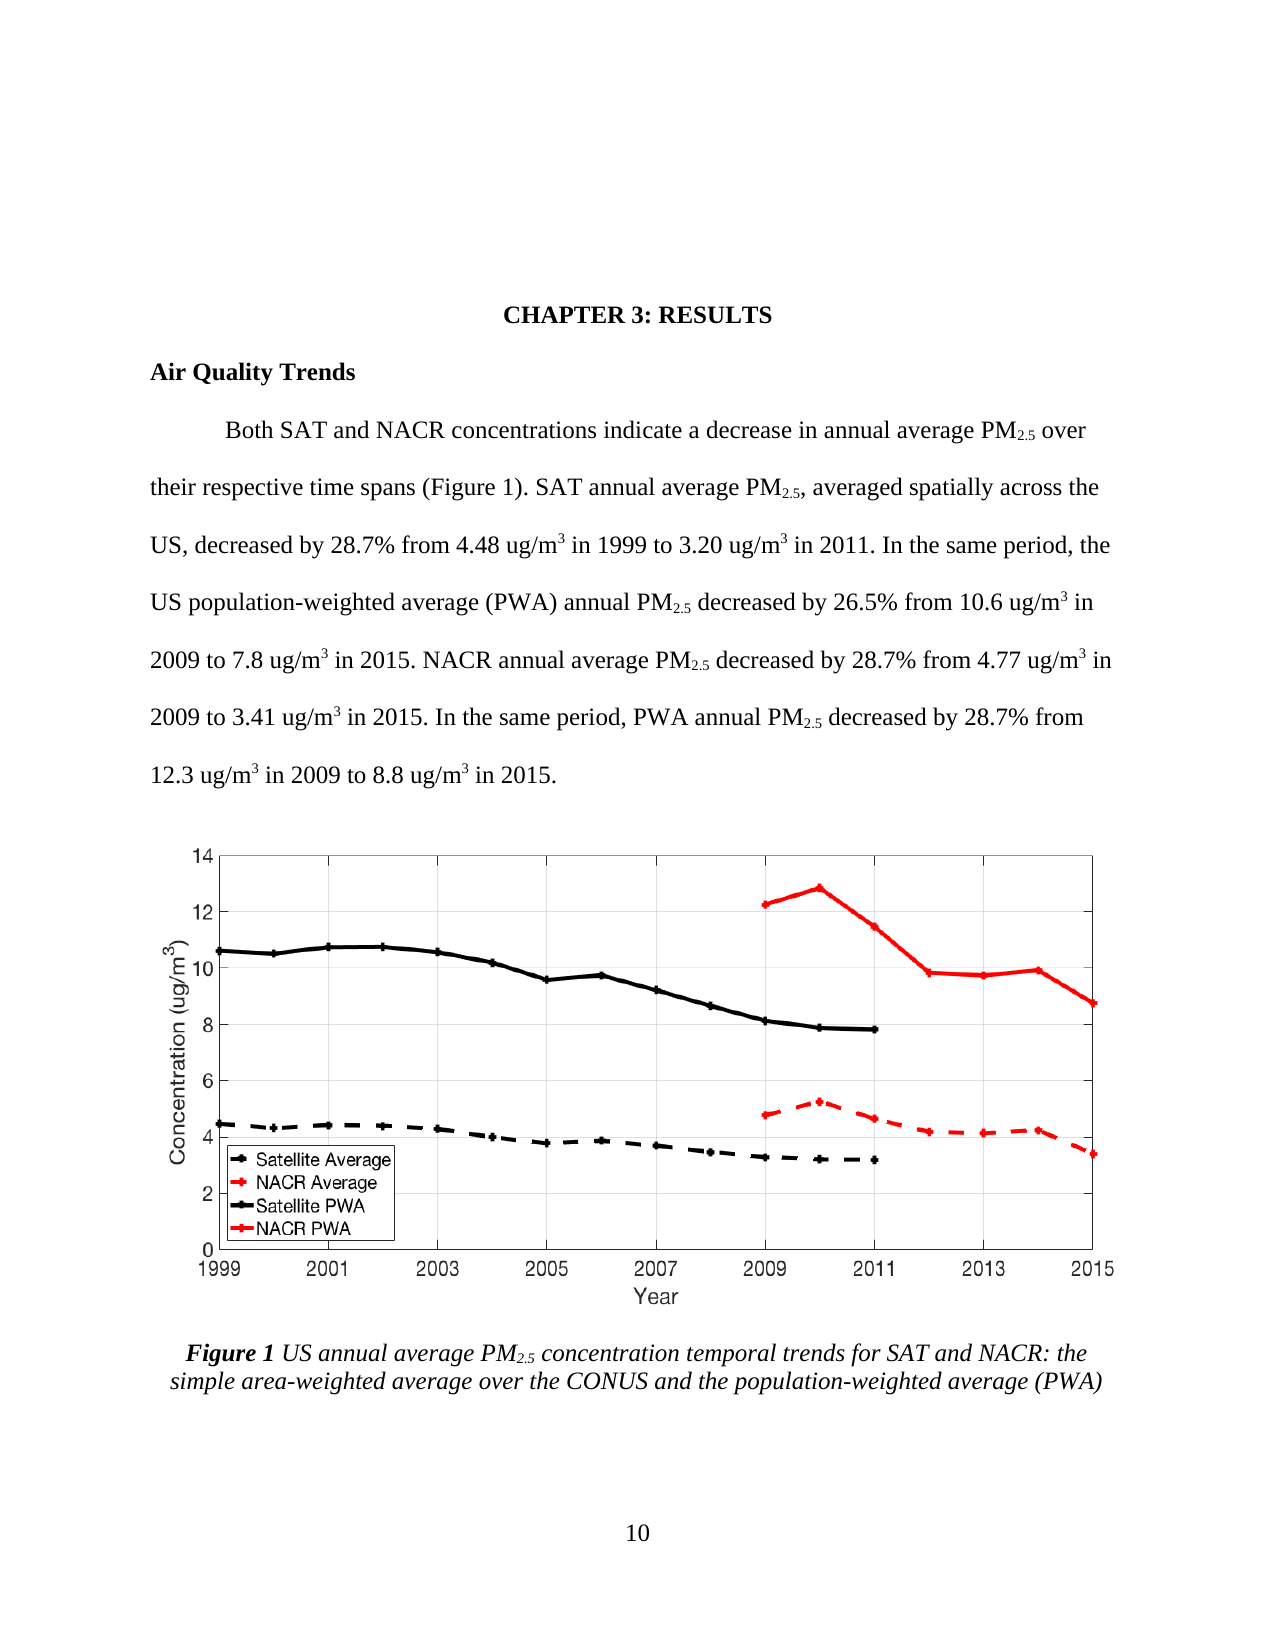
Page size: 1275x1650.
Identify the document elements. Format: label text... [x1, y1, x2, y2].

picture [155, 842, 1120, 1309]
text Figure 1 US annual average PM2.5 concentration temporal trends for SAT and NACR: the simple area-weighted average over the CONUS and the population-weighted average (PWA) [150, 1338, 1125, 1395]
text Both SAT and NACR concentrations indicate a decrease in annual average PM2.5 over their respective time spans (Figure 1). SAT annual average PM2.5, averaged spatially across the US, decreased by 28.7% from 4.48 ug/m3 in 1999 to 3.20 ug/m3 in 2011. In the same period, the US population-weighted average (PWA) annual PM2.5 decreased by 26.5% from 10.6 ug/m3 in 2009 to 7.8 ug/m3 in 2015. NACR annual average PM2.5 decreased by 28.7% from 4.77 ug/m3 in 2009 to 3.41 ug/m3 in 2015. In the same period, PWA annual PM2.5 decreased by 28.7% from 12.3 ug/m3 in 2009 to 8.8 ug/m3 in 2015. [150, 415, 1125, 789]
text Air Quality Trends [150, 357, 1125, 386]
text CHAPTER 3: RESULTS [150, 300, 1125, 329]
